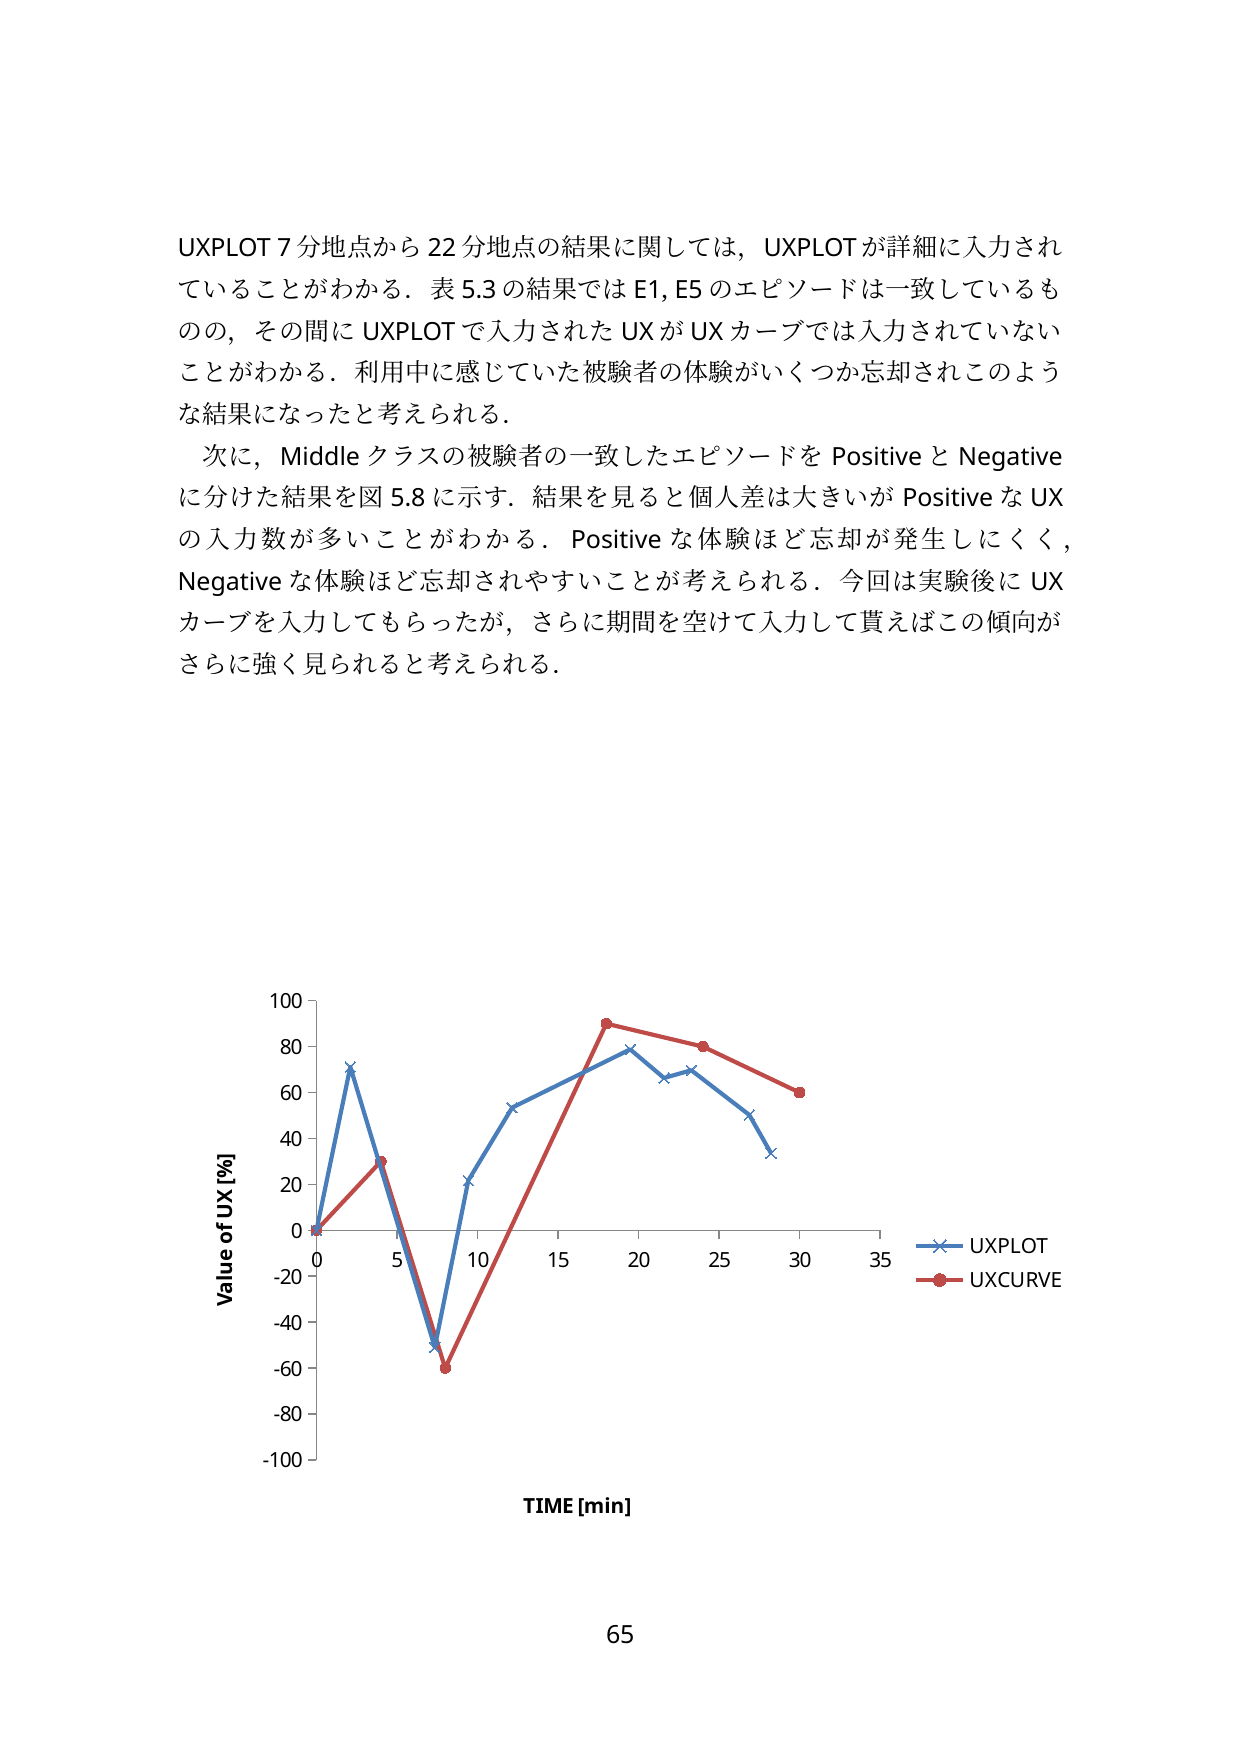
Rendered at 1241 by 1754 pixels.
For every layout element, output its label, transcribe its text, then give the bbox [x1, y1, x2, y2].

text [177, 225, 1063, 433]
text 次に，Middleクラスの被験者の一致したエピソードをPositiveとNegativeに分けた結果を図5.8に示す．結果を見ると個人差は大きいがPositiveなUXの入力数が多いことがわかる．Positiveな体験ほど忘却が発生しにくく，Negativeな体験ほど忘却されやすいことが考えられる．今回は実験後にUXカーブを入力してもらったが，さらに期間を空けて入力して貰えばこの傾向がさらに強く見られると考えられる． [177, 433, 1063, 683]
